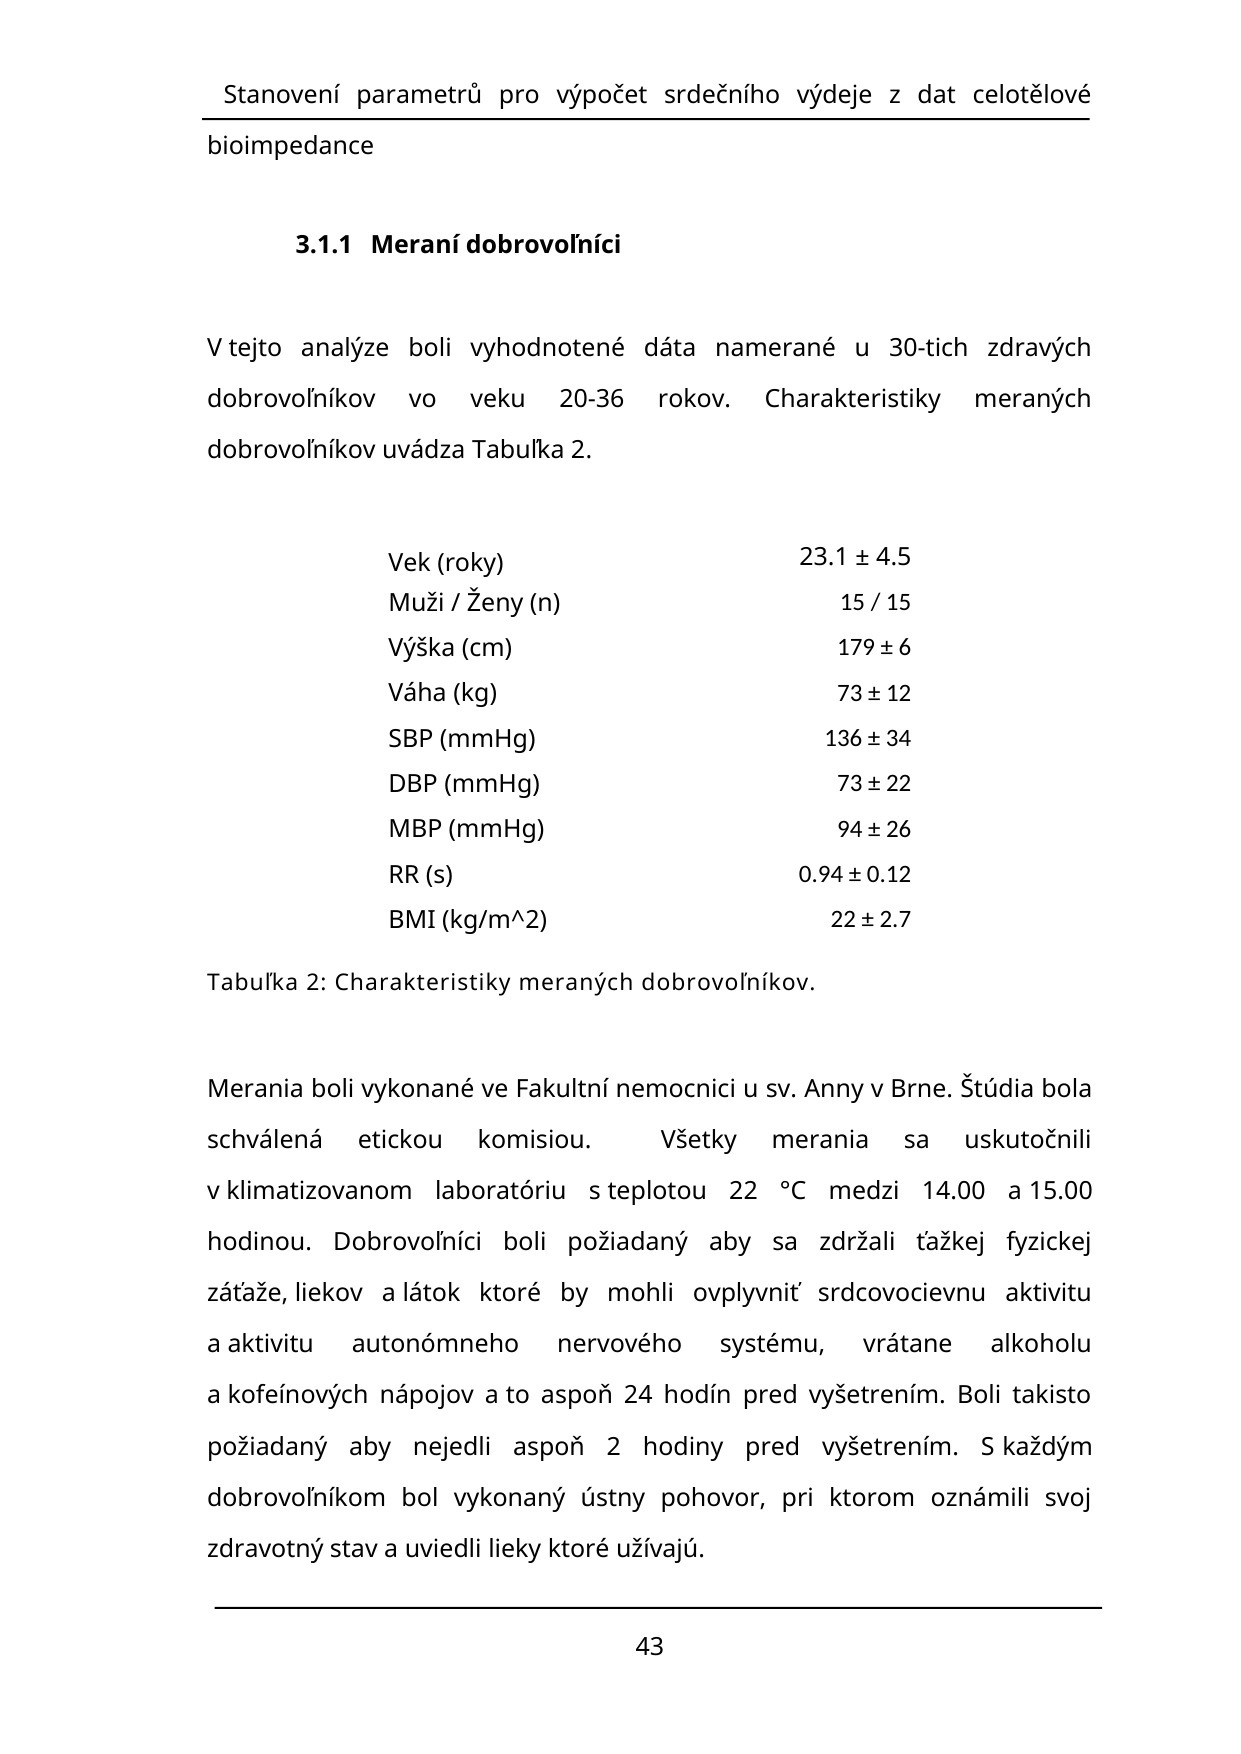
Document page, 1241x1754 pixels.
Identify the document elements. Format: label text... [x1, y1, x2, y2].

subtitle Meraní dobrovoľníci [295, 227, 1092, 261]
table_cell Muži / Ženy (n) [381, 579, 645, 624]
table_cell MBP (mmHg) [381, 805, 645, 851]
table_cell 22 ± 2.7 [645, 896, 918, 941]
table_cell Váha (kg) [381, 669, 645, 715]
table_header Vek (roky) [381, 534, 645, 579]
table_cell 0.94 ± 0.12 [645, 851, 918, 896]
table_cell 15 / 15 [645, 579, 918, 624]
table_cell 179 ± 6 [645, 624, 918, 669]
table_cell DBP (mmHg) [381, 760, 645, 805]
table_cell BMI (kg/m^2) [381, 896, 645, 941]
table_cell SBP (mmHg) [381, 715, 645, 760]
table_cell Výška (cm) [381, 624, 645, 669]
table_cell 136 ± 34 [645, 715, 918, 760]
table_cell 73 ± 12 [645, 669, 918, 715]
table_header 23.1 ± 4.5 [645, 534, 918, 579]
text Merania boli vykonané ve Fakultní nemocnici u sv. Anny v Brne. Štúdia bola schválená etickou komisiou. Všetky merania sa uskutočnili v klimatizovanom laboratóriu s teplotou 22 °C medzi 14.00 a 15.00 hodinou. Dobrovoľníci boli požiadaný aby sa zdržali ťažkej fyzickej záťaže, liekov a látok ktoré by mohli ovplyvniť srdcovocievnu aktivitu a aktivitu autonómneho nervového systému, vrátane alkoholu a kofeínových nápojov a to aspoň 24 hodín pred vyšetrením. Boli takisto požiadaný aby nejedli aspoň 2 hodiny pred vyšetrením. S každým dobrovoľníkom bol vykonaný ústny pohovor, pri ktorom oznámili svoj zdravotný stav a uviedli lieky ktoré užívajú. [207, 1071, 1092, 1564]
table_cell 94 ± 26 [645, 805, 918, 851]
table_cell RR (s) [381, 851, 645, 896]
table_cell 73 ± 22 [645, 760, 918, 805]
